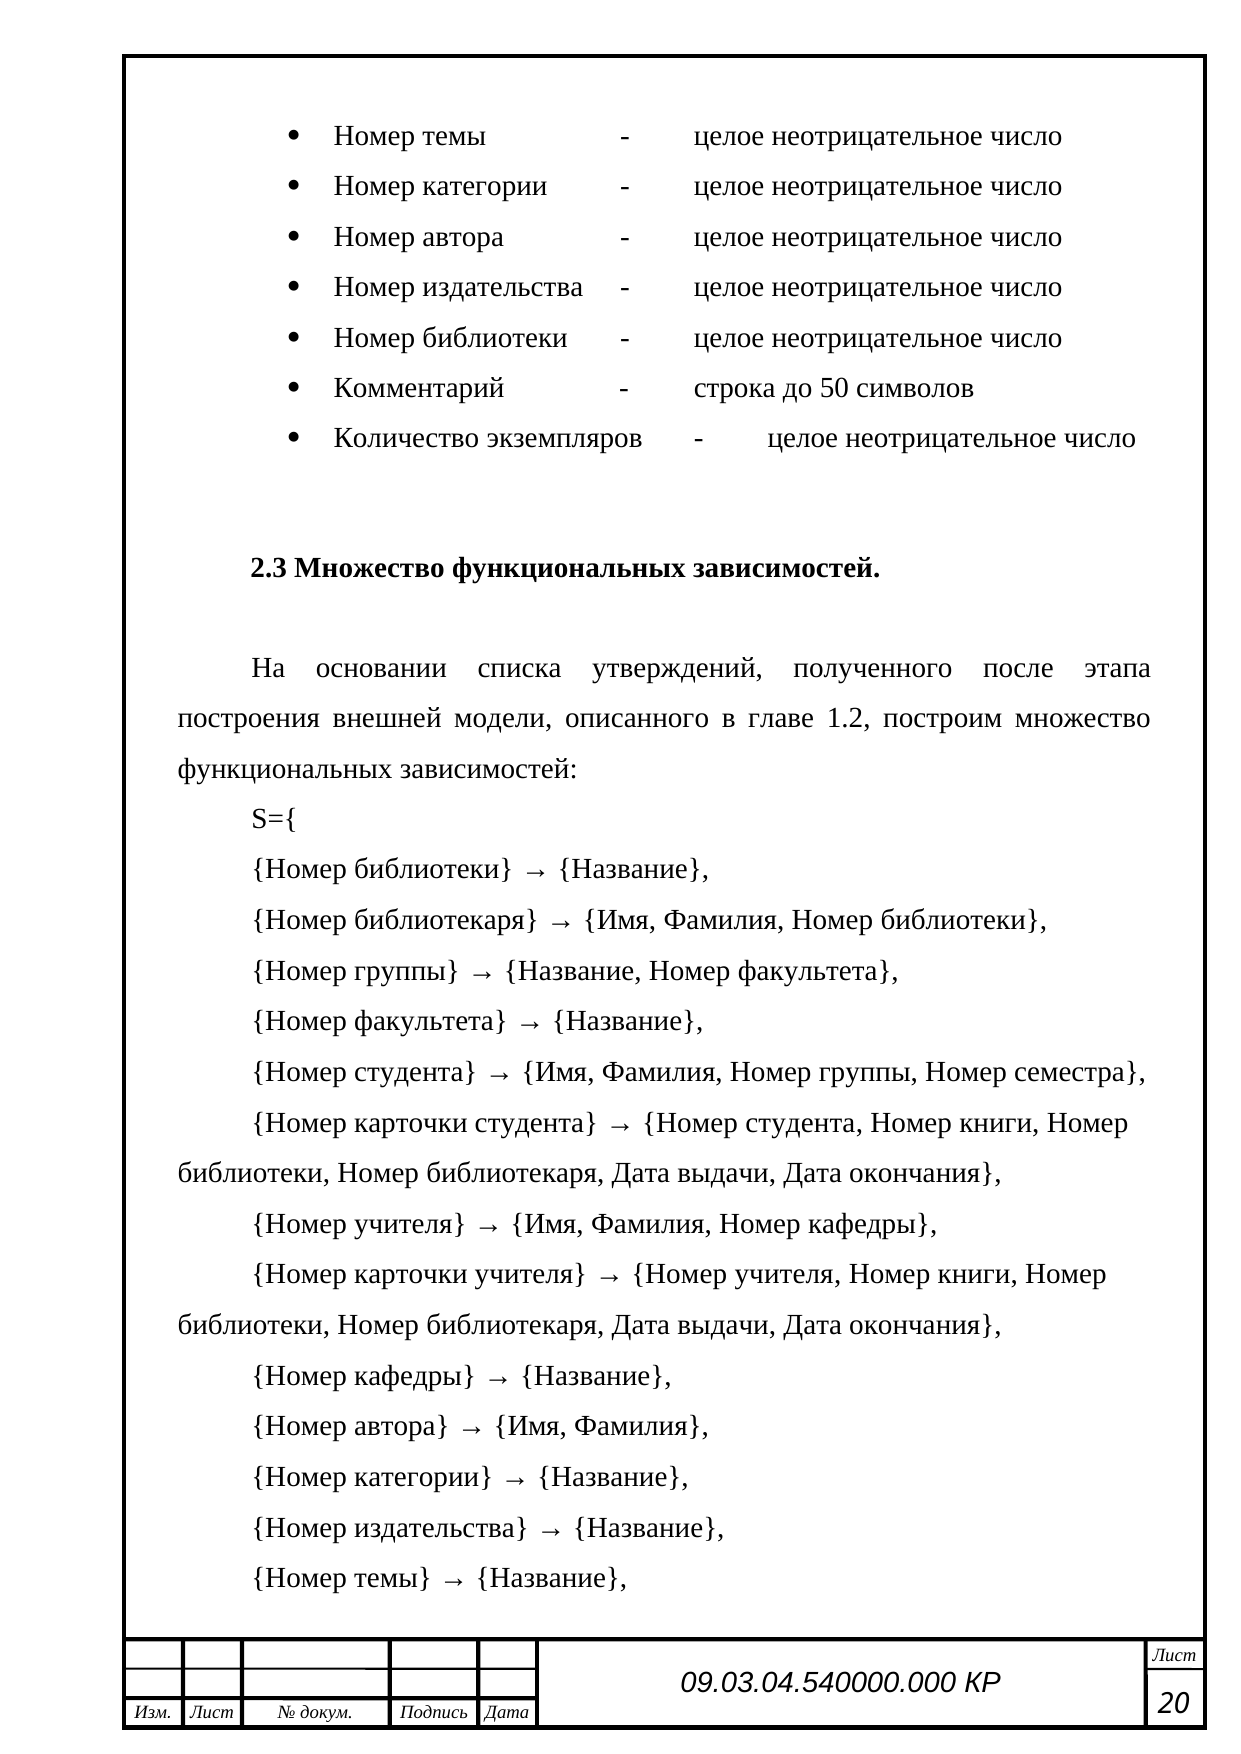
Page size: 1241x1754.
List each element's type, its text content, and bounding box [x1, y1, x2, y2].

list Номер темы - целое неотрицательное число [288, 118, 1152, 152]
text {Номер карточки студента} → {Номер студента, Номер книги, Номер библиотеки, Номер библиотекаря, Дата выдачи, Дата окончания}, [177, 1105, 1152, 1189]
text {Номер факультета} → {Название}, [177, 1003, 1152, 1037]
text {Номер студента} → {Имя, Фамилия, Номер группы, Номер семестра}, [177, 1054, 1152, 1088]
text {Номер библиотекаря} → {Имя, Фамилия, Номер библиотеки}, [177, 902, 1152, 936]
text {Номер библиотеки} → {Название}, [177, 852, 1152, 885]
text На основании списка утверждений, полученного после этапа построения внешней модели, описанного в главе 1.2, построим множество функциональных зависимостей: [177, 650, 1152, 784]
text {Номер карточки учителя} → {Номер учителя, Номер книги, Номер библиотеки, Номер библиотекаря, Дата выдачи, Дата окончания}, [177, 1257, 1152, 1341]
text {Номер кафедры} → {Название}, [177, 1358, 1152, 1391]
list Комментарий - строка до 50 символов [288, 370, 1152, 404]
text {Номер издательства} → {Название}, [177, 1510, 1152, 1543]
list Номер библиотеки - целое неотрицательное число [288, 320, 1152, 353]
list Количество экземпляров - целое неотрицательное число [288, 421, 1152, 454]
text {Номер учителя} → {Имя, Фамилия, Номер кафедры}, [177, 1206, 1152, 1239]
text S={ [177, 801, 1152, 834]
text {Номер категории} → {Название}, [177, 1459, 1152, 1493]
list Номер автора - целое неотрицательное число [288, 219, 1152, 253]
list Номер издательства - целое неотрицательное число [288, 269, 1152, 303]
text {Номер группы} → {Название, Номер факультета}, [177, 953, 1152, 986]
subtitle 2.3 Множество функциональных зависимостей. [177, 550, 1152, 583]
text {Номер автора} → {Имя, Фамилия}, [177, 1408, 1152, 1442]
text {Номер темы} → {Название}, [177, 1560, 1152, 1594]
list Номер категории - целое неотрицательное число [288, 168, 1152, 202]
